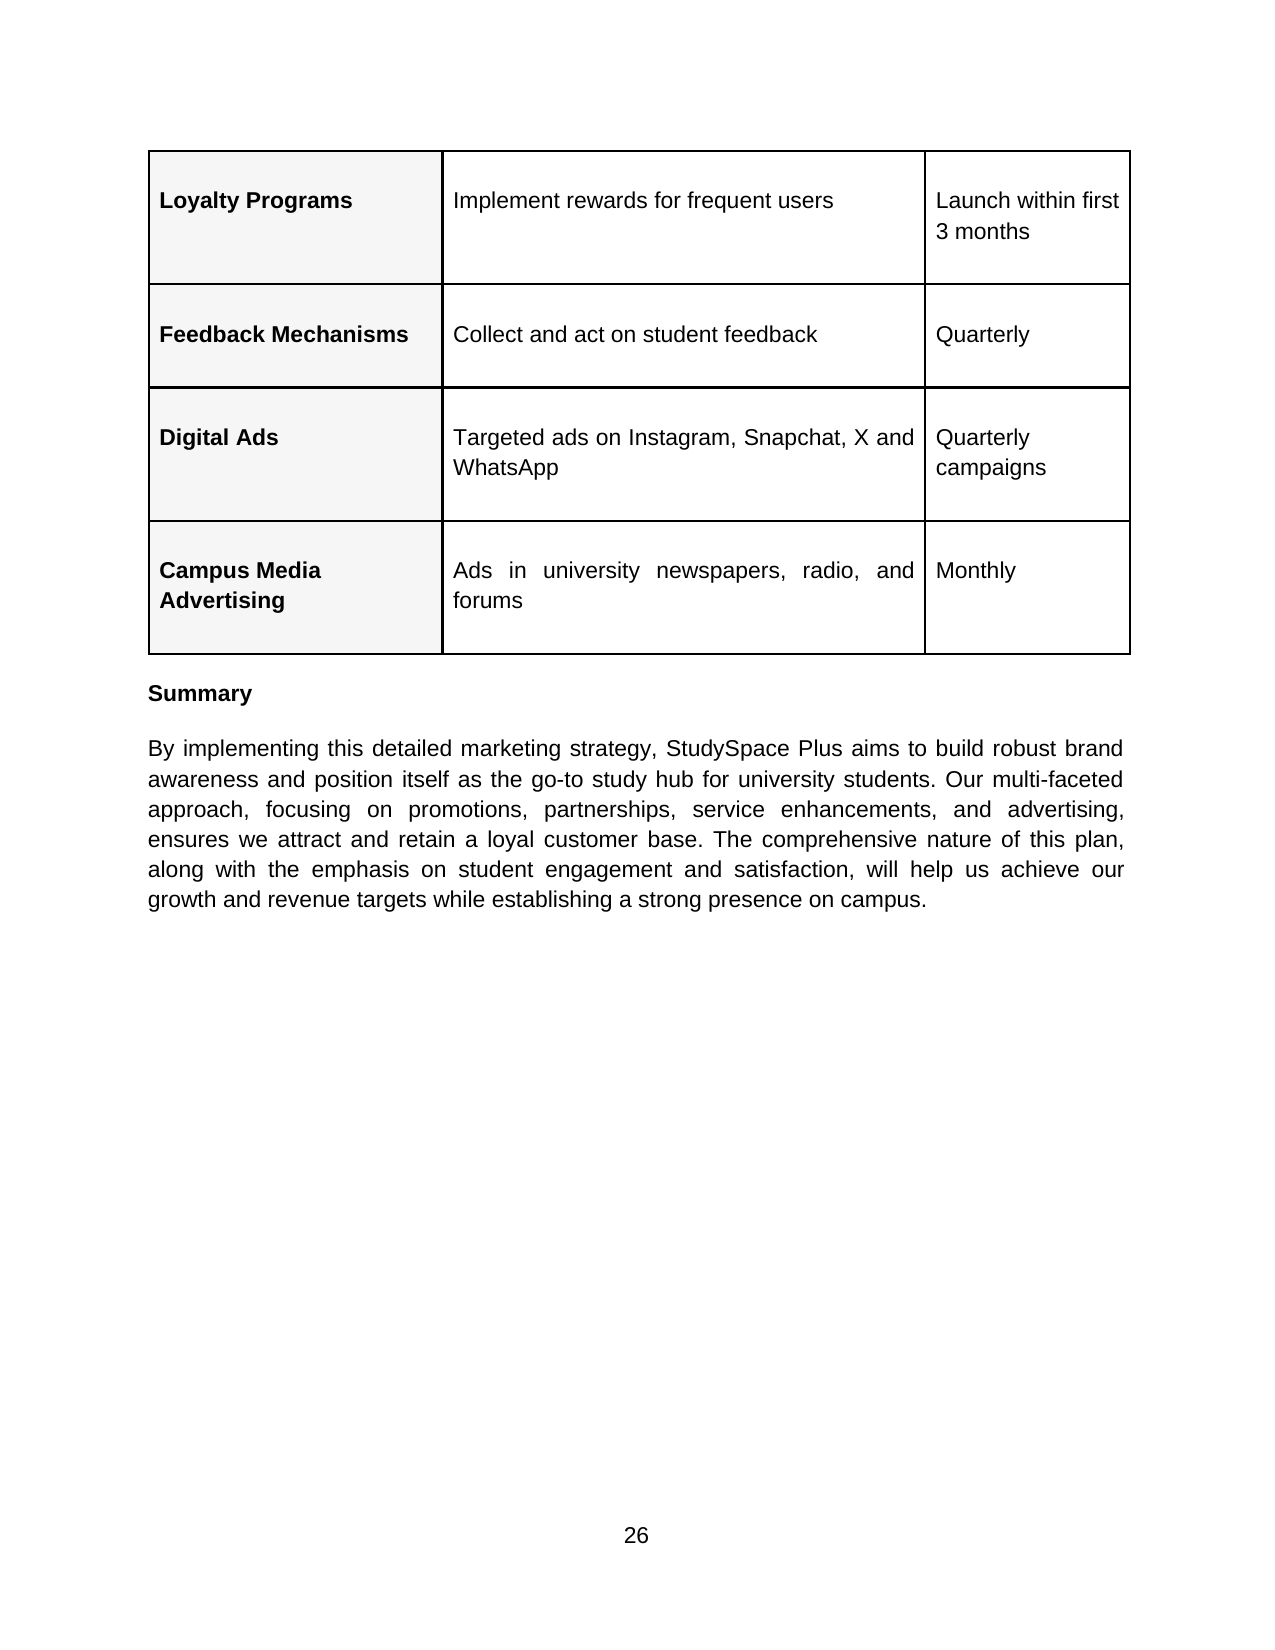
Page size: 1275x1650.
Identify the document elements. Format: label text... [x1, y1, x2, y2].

table_cell Feedback Mechanisms [150, 285, 441, 386]
table_cell Launch within first 3 months [926, 152, 1129, 283]
table_cell Digital Ads [150, 389, 441, 520]
table_cell Loyalty Programs [150, 152, 441, 283]
table_cell Ads in university newspapers, radio, and forums [444, 522, 924, 653]
text Summary [148, 680, 1125, 707]
table_cell Collect and act on student feedback [444, 285, 924, 386]
table_cell Monthly [926, 522, 1129, 653]
table_cell Campus Media Advertising [150, 522, 441, 653]
table_cell Quarterly [926, 285, 1129, 386]
table_cell Targeted ads on Instagram, Snapchat, X and WhatsApp [444, 389, 924, 520]
table_cell Quarterly campaigns [926, 389, 1129, 520]
table_cell Implement rewards for frequent users [444, 152, 924, 283]
text By implementing this detailed marketing strategy, StudySpace Plus aims to build robust brand awareness and position itself as the go-to study hub for university students. Our multi-faceted approach, focusing on promotions, partnerships, service enhancements, and advertising, ensures we attract and retain a loyal customer base. The comprehensive nature of this plan, along with the emphasis on student engagement and satisfaction, will help us achieve our growth and revenue targets while establishing a strong presence on campus. [148, 735, 1125, 913]
